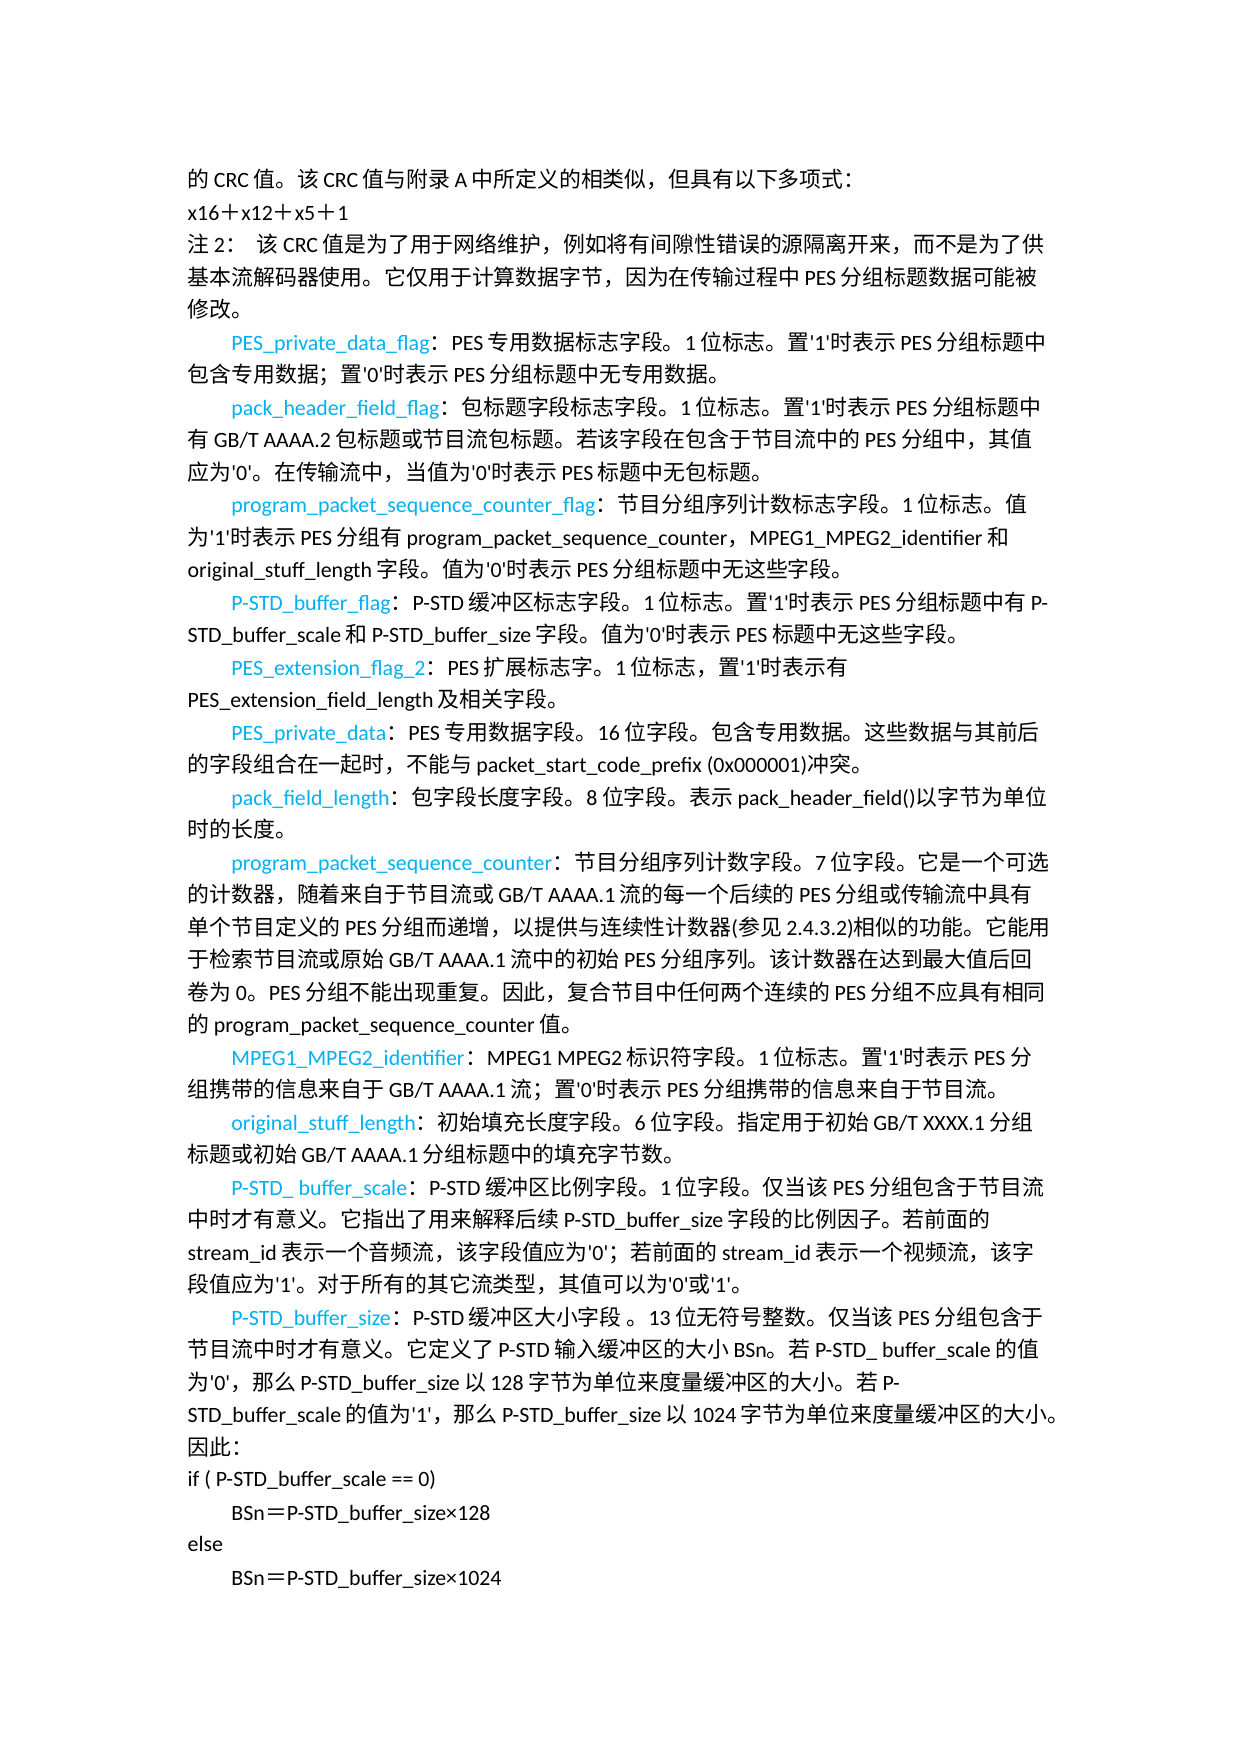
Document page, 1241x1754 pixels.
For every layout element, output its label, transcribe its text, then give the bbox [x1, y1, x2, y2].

text MPEG1_MPEG2_identifier：MPEG1 MPEG2标识符字段。1位标志。置'1'时表示PES分组携带的信息来自于GB/T AAAA.1流；置'0'时表示PES分组携带的信息来自于节目流。 [187, 1039, 1053, 1104]
text else [187, 1527, 1053, 1559]
text PES_private_data_flag：PES专用数据标志字段。1位标志。置'1'时表示PES分组标题中包含专用数据；置'0'时表示PES分组标题中无专用数据。 [187, 324, 1053, 389]
text PES_private_data：PES专用数据字段。16位字段。包含专用数据。这些数据与其前后的字段组合在一起时，不能与packet_start_code_prefix (0x000001)冲突。 [187, 714, 1053, 779]
text P-STD_ buffer_scale：P-STD缓冲区比例字段。1位字段。仅当该PES分组包含于节目流中时才有意义。它指出了用来解释后续P-STD_buffer_size字段的比例因子。若前面的stream_id表示一个音频流，该字段值应为'0'；若前面的stream_id表示一个视频流，该字段值应为'1'。对于所有的其它流类型，其值可以为'0'或'1'。 [187, 1169, 1053, 1299]
text P-STD_buffer_flag：P-STD缓冲区标志字段。1位标志。置'1'时表示PES分组标题中有P-STD_buffer_scale和P-STD_buffer_size字段。值为'0'时表示PES标题中无这些字段。 [187, 584, 1053, 649]
text BSn＝P-STD_buffer_size×1024 [187, 1559, 1053, 1592]
text if ( P-STD_buffer_scale == 0) [187, 1462, 1053, 1494]
text 注2： 该CRC值是为了用于网络维护，例如将有间隙性错误的源隔离开来，而不是为了供基本流解码器使用。它仅用于计算数据字节，因为在传输过程中PES分组标题数据可能被修改。 [187, 227, 1053, 324]
text BSn＝P-STD_buffer_size×128 [187, 1494, 1053, 1527]
text PES_extension_flag_2：PES扩展标志字。1位标志，置'1'时表示有PES_extension_field_length及相关字段。 [187, 649, 1053, 714]
text program_packet_sequence_counter：节目分组序列计数字段。7位字段。它是一个可选的计数器，随着来自于节目流或GB/T AAAA.1流的每一个后续的PES分组或传输流中具有单个节目定义的PES分组而递增，以提供与连续性计数器(参见2.4.3.2)相似的功能。它能用于检索节目流或原始GB/T AAAA.1流中的初始PES分组序列。该计数器在达到最大值后回卷为0。PES分组不能出现重复。因此，复合节目中任何两个连续的PES分组不应具有相同的program_packet_sequence_counter值。 [187, 844, 1053, 1039]
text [187, 162, 1053, 194]
text P-STD_buffer_size：P-STD缓冲区大小字段 。13位无符号整数。仅当该PES分组包含于节目流中时才有意义。它定义了P-STD输入缓冲区的大小BSn。若P-STD_ buffer_scale的值为'0'，那么P-STD_buffer_size以128字节为单位来度量缓冲区的大小。若P-STD_buffer_scale的值为'1'，那么P-STD_buffer_size以1024字节为单位来度量缓冲区的大小。因此： [187, 1299, 1053, 1462]
text pack_field_length：包字段长度字段。8位字段。表示pack_header_field()以字节为单位时的长度。 [187, 779, 1053, 844]
text x16＋x12＋x5＋1 [187, 194, 1053, 227]
text original_stuff_length：初始填充长度字段。6位字段。指定用于初始GB/T XXXX.1分组标题或初始GB/T AAAA.1分组标题中的填充字节数。 [187, 1104, 1053, 1169]
text pack_header_field_flag：包标题字段标志字段。1位标志。置'1'时表示PES分组标题中有GB/T AAAA.2包标题或节目流包标题。若该字段在包含于节目流中的PES分组中，其值应为'0'。在传输流中，当值为'0'时表示PES标题中无包标题。 [187, 389, 1053, 487]
text program_packet_sequence_counter_flag：节目分组序列计数标志字段。1位标志。值为'1'时表示PES分组有program_packet_sequence_counter，MPEG1_MPEG2_identifier和original_stuff_length字段。值为'0'时表示PES分组标题中无这些字段。 [187, 487, 1053, 584]
